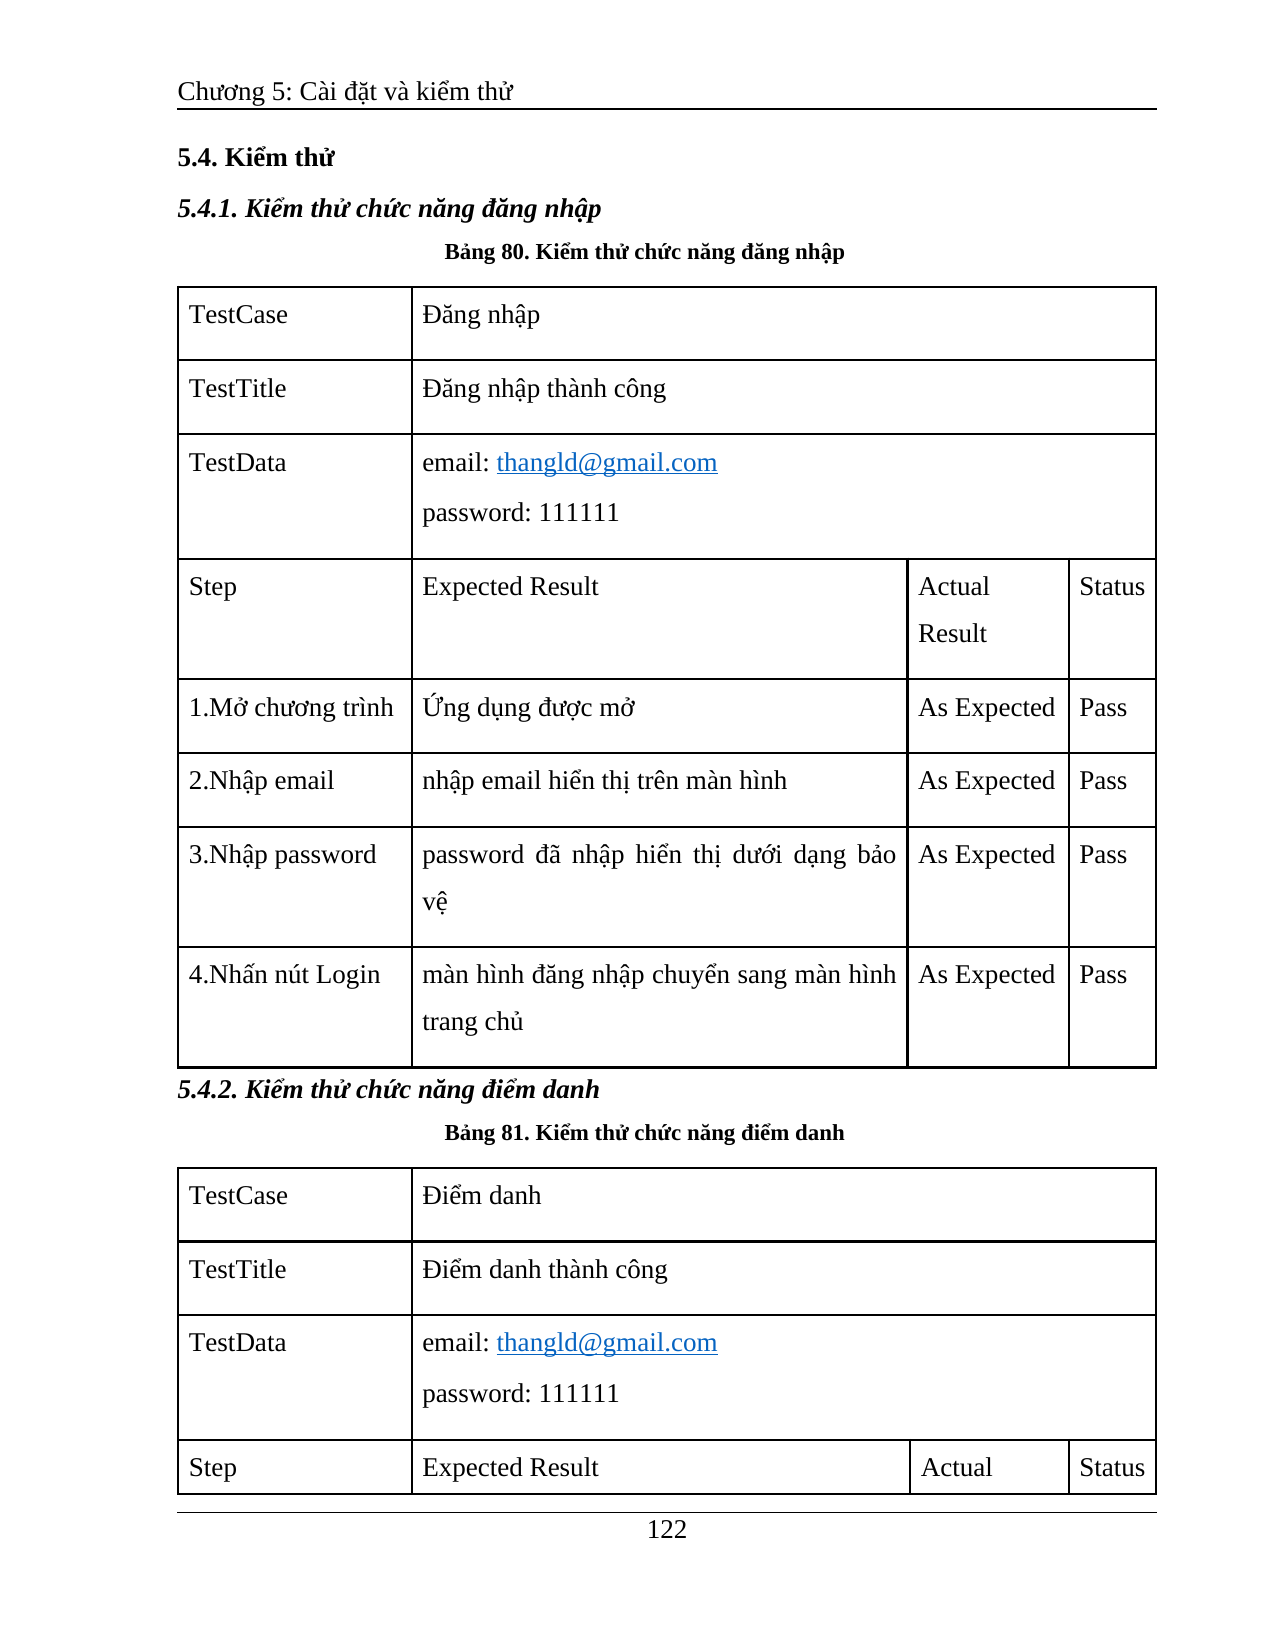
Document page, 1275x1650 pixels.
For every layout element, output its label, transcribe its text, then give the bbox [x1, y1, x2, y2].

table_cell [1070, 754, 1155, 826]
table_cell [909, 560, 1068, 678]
subtitle 5.4. Kiểm thử [177, 141, 1157, 172]
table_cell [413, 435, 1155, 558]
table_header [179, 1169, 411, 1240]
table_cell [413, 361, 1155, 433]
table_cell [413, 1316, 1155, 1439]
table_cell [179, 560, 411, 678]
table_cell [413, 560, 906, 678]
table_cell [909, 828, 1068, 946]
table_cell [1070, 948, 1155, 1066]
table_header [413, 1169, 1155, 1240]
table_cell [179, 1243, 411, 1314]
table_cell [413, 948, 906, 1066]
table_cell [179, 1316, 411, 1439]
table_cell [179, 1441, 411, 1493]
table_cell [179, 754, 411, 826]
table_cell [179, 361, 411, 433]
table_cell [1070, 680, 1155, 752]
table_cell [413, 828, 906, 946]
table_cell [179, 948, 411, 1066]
subtitle 5.4.1. Kiểm thử chức năng đăng nhập [177, 192, 1157, 223]
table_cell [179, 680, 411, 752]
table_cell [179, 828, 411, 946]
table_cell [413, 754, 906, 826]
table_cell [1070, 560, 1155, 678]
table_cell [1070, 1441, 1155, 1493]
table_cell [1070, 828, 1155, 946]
subtitle 5.4.2. Kiểm thử chức năng điểm danh [177, 1073, 1157, 1104]
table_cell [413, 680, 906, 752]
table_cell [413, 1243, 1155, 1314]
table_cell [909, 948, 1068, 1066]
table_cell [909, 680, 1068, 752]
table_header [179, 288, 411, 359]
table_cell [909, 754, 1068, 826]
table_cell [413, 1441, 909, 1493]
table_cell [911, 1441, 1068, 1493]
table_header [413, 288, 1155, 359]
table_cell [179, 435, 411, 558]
